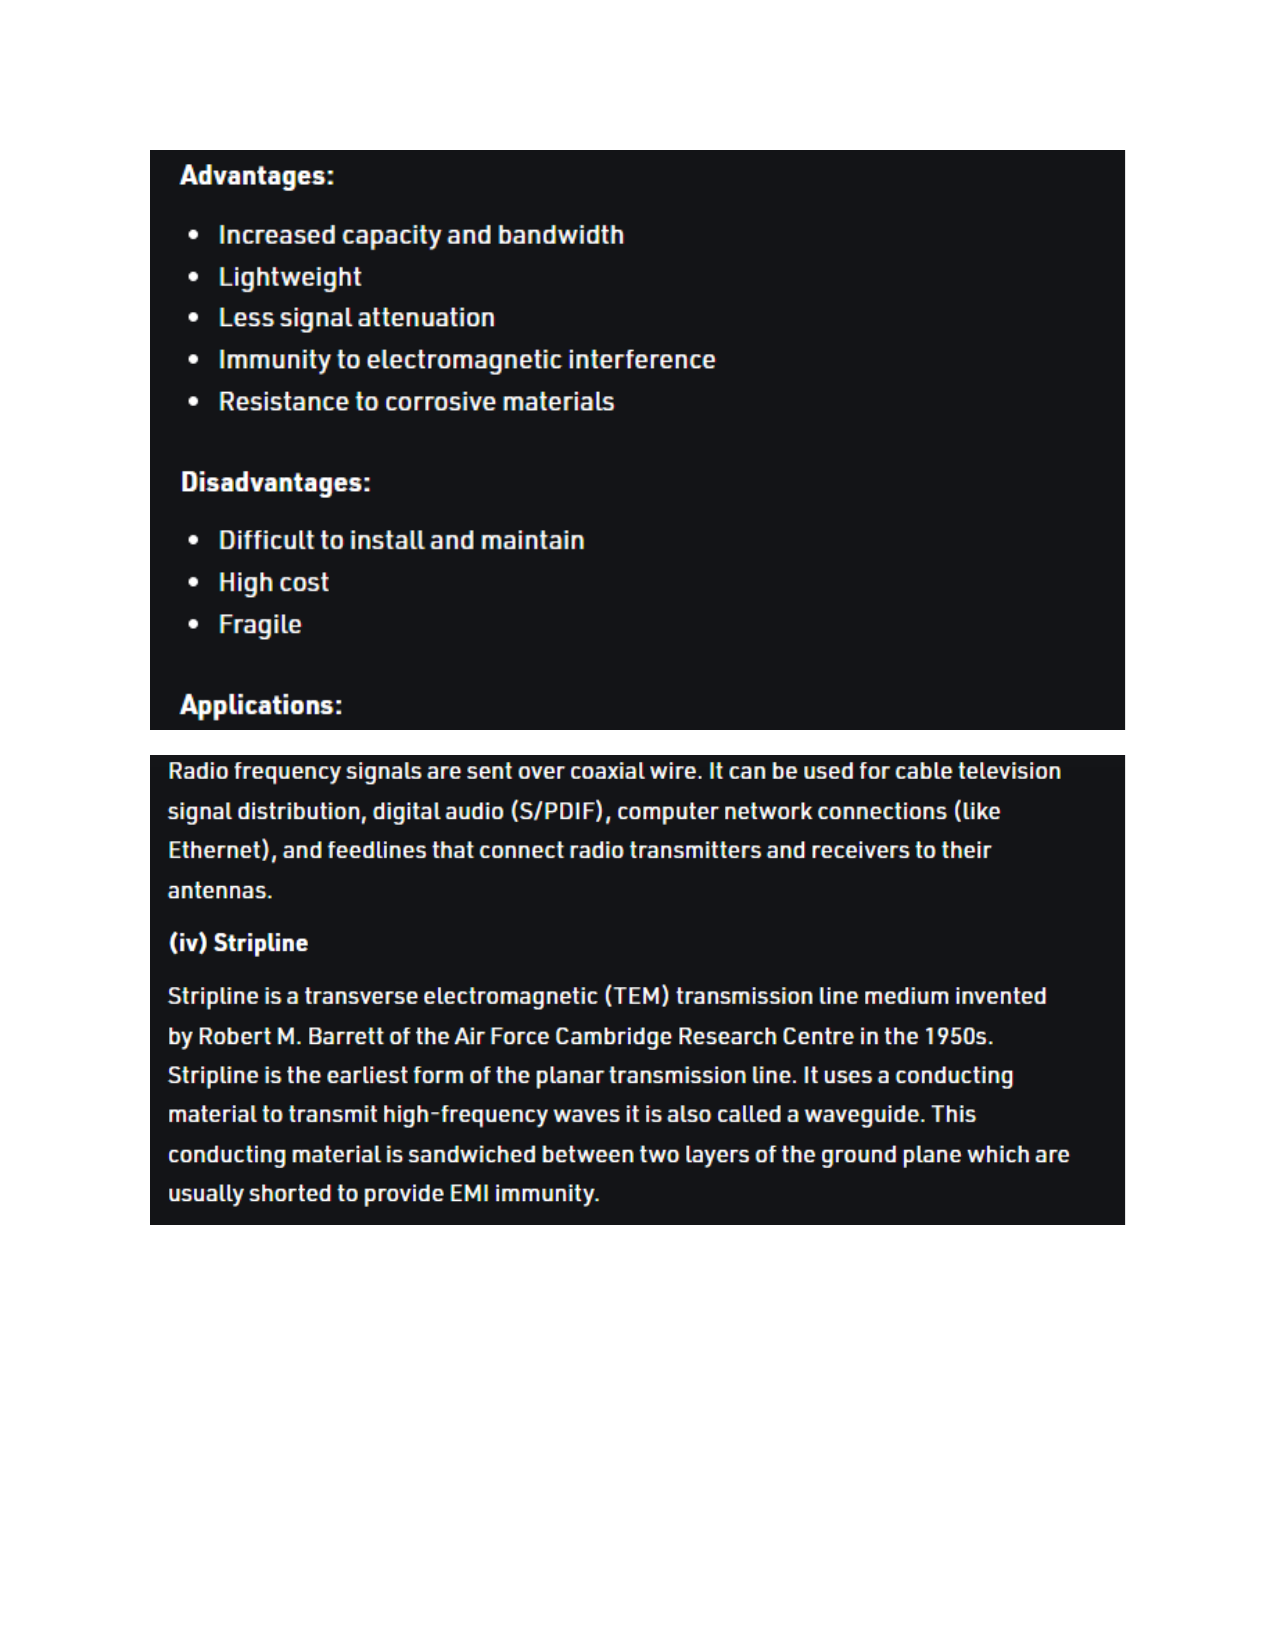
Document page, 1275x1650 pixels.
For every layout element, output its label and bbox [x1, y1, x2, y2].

picture [150, 150, 1125, 730]
picture [150, 755, 1125, 1225]
